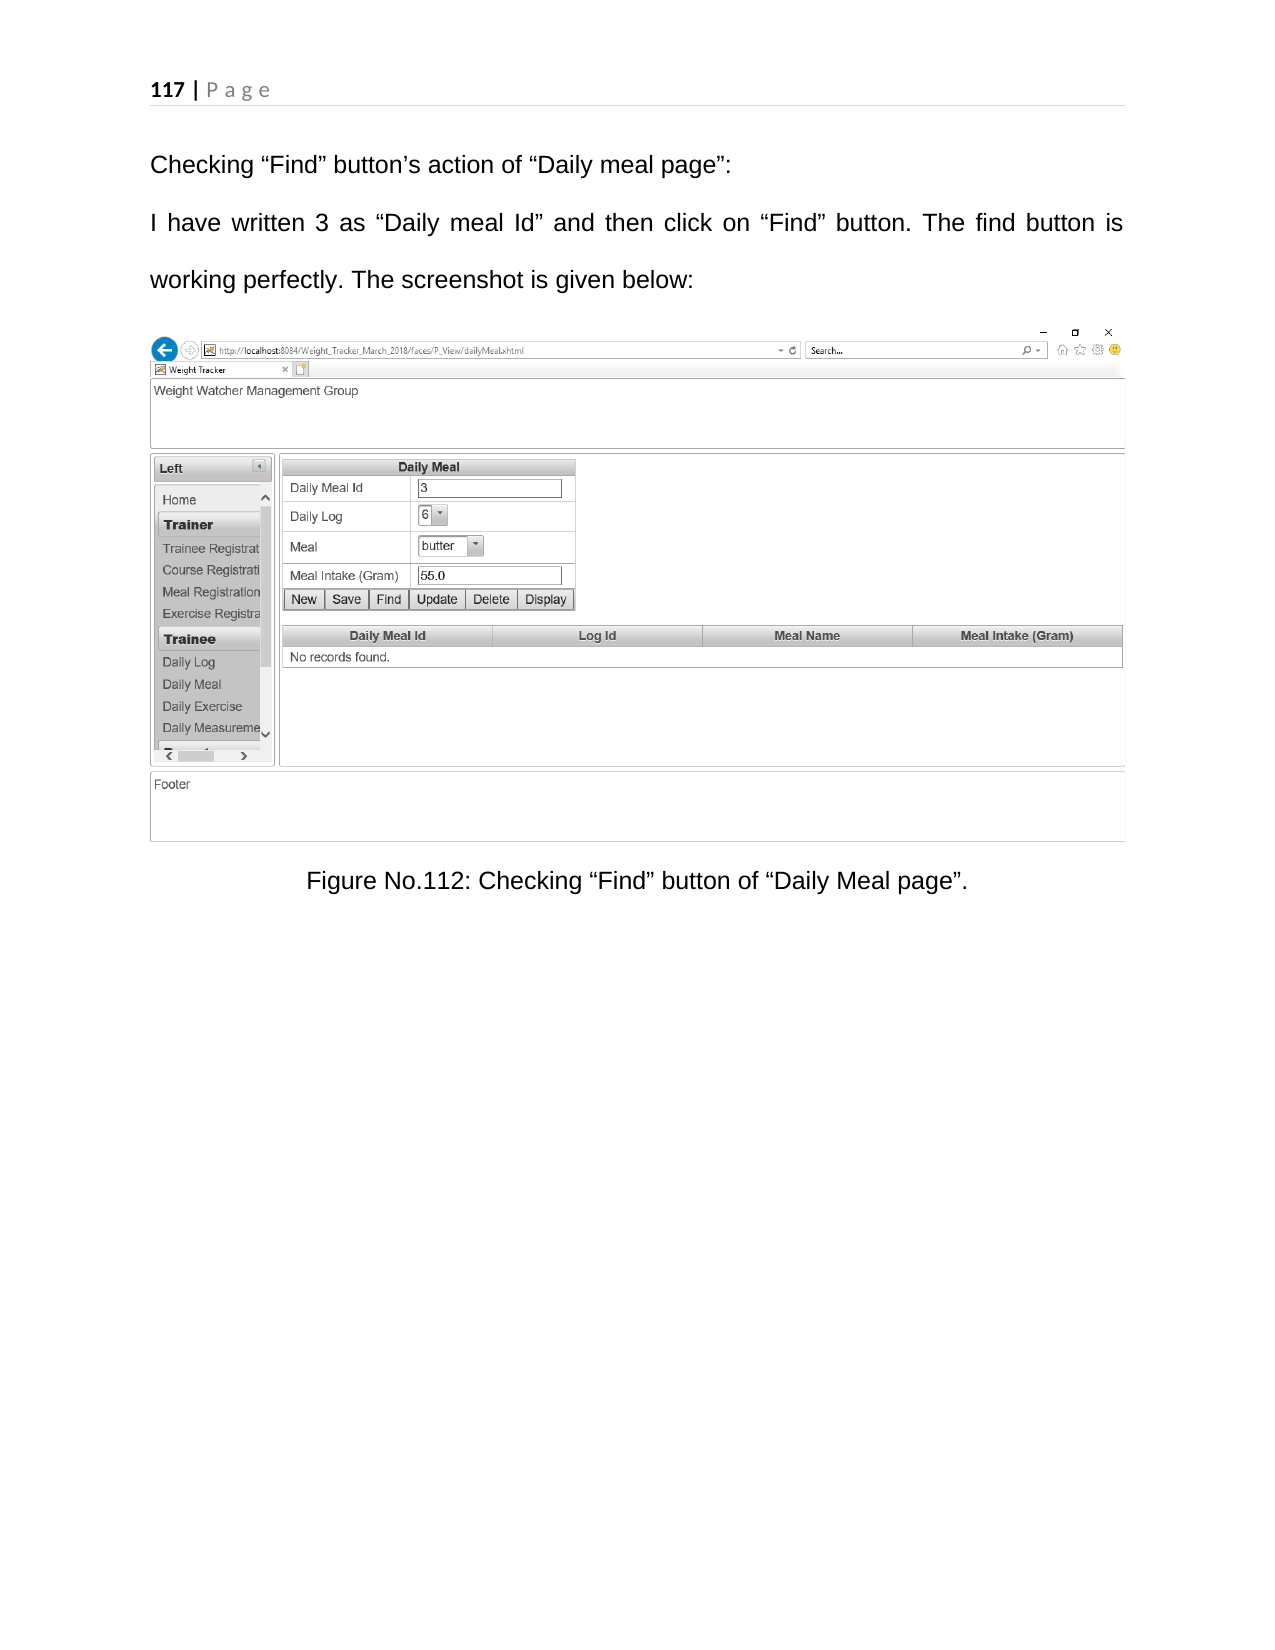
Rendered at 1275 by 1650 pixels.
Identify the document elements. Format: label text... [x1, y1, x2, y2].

picture [150, 322, 1125, 842]
text I have written 3 as “Daily meal Id” and then click on “Find” button. The find button is working perfectly. The screenshot is given below: [150, 207, 1125, 294]
text Figure No.112: Checking “Find” button of “Daily Meal page”. [150, 866, 1125, 895]
text Checking “Find” button’s action of “Daily meal page”: [150, 150, 1125, 179]
